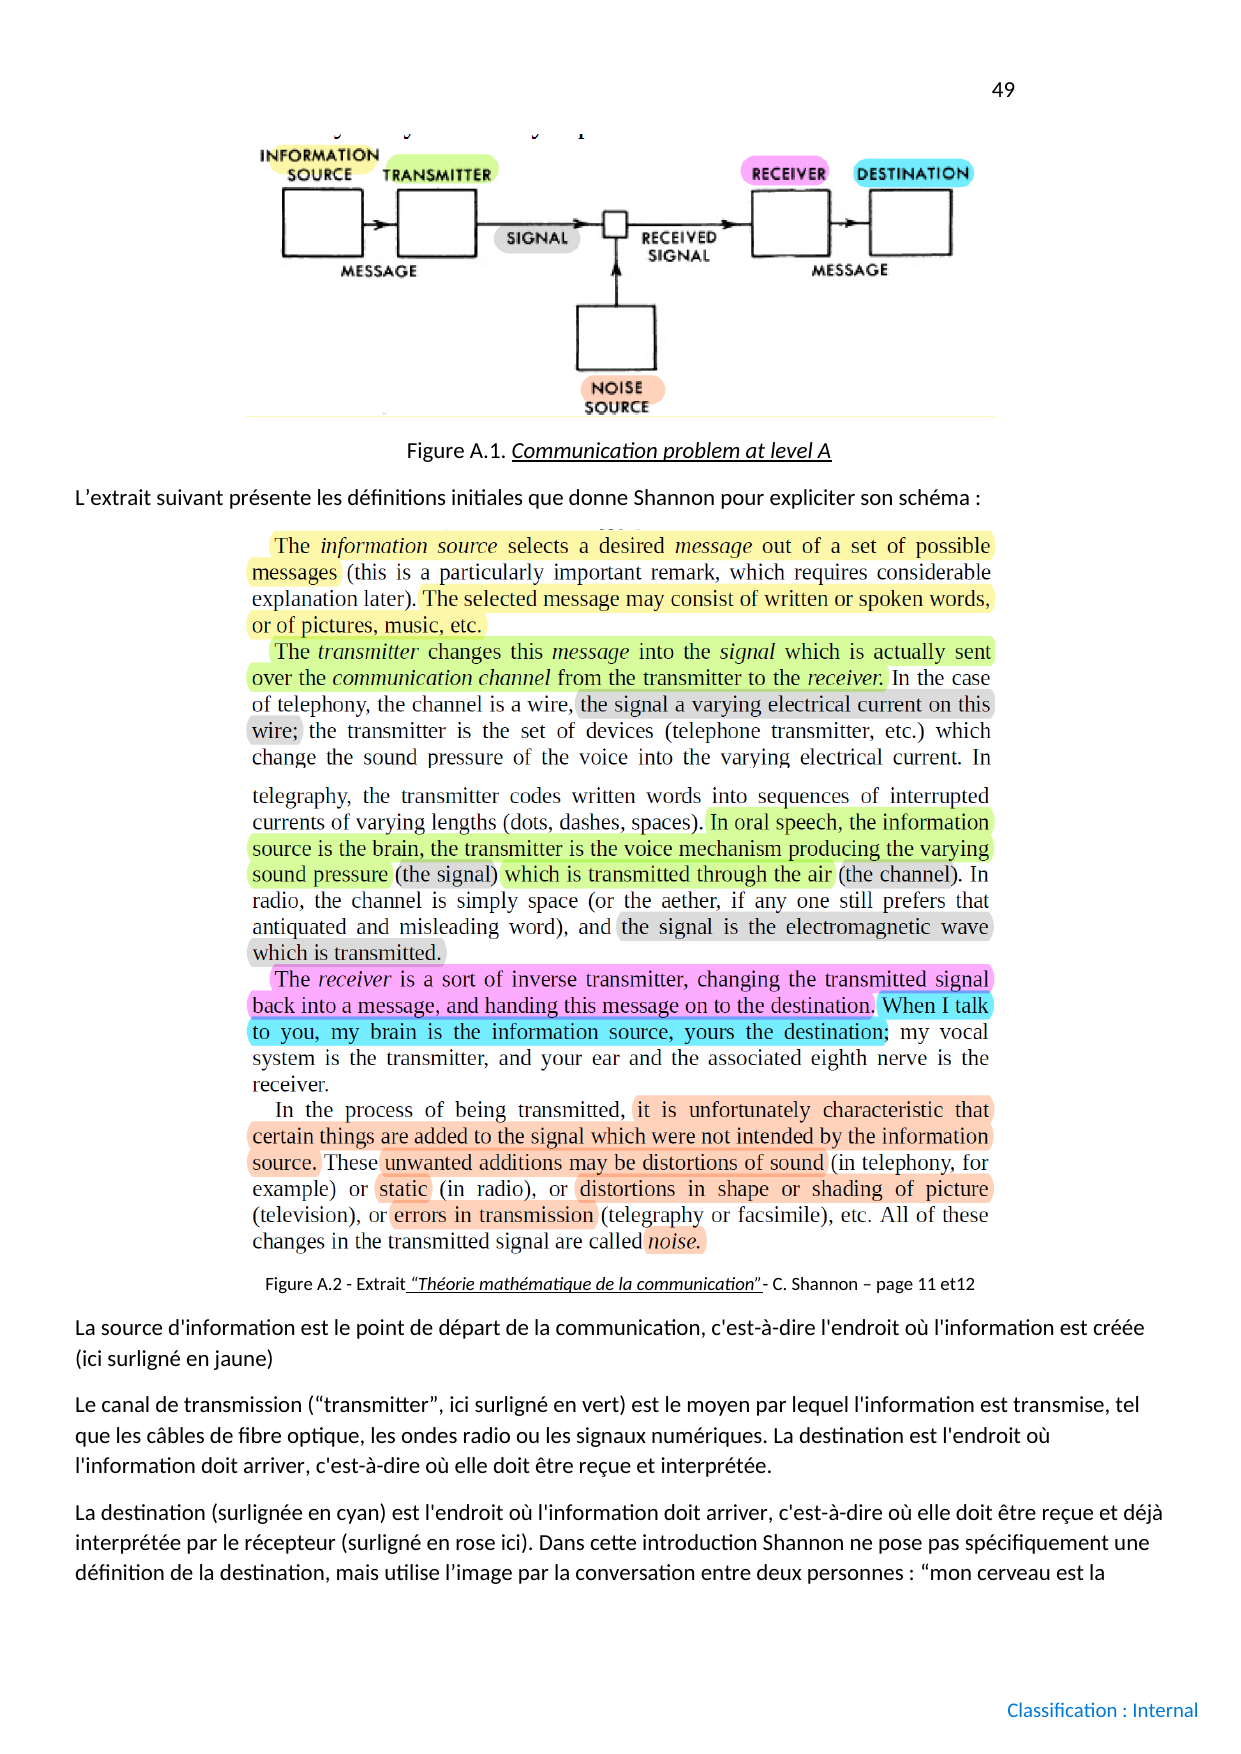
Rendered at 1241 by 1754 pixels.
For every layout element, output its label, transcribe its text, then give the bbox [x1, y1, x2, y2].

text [75, 1498, 1165, 1586]
text Figure A.2 - Extrait “Théorie mathématique de la communication”- C. Shannon – page 11 et12 [75, 1272, 1165, 1295]
text L’extrait suivant présente les définitions initiales que donne Shannon pour expliciter son schéma : [75, 483, 1165, 511]
picture [245, 786, 995, 1254]
text Figure A.1. Communication problem at level A [75, 436, 1165, 464]
text La source d'information est le point de départ de la communication, c'est-à-dire l'endroit où l'information est créée (ici surligné en jaune) [75, 1313, 1165, 1372]
text Le canal de transmission (“transmitter”, ici surligné en vert) est le moyen par lequel l'information est transmise, tel que les câbles de fibre optique, les ondes radio ou les signaux numériques. La destination est l'endroit où l'information doit arriver, c'est-à-dire où elle doit être reçue et interprétée. [75, 1391, 1165, 1479]
picture [245, 529, 995, 768]
picture [245, 134, 995, 417]
